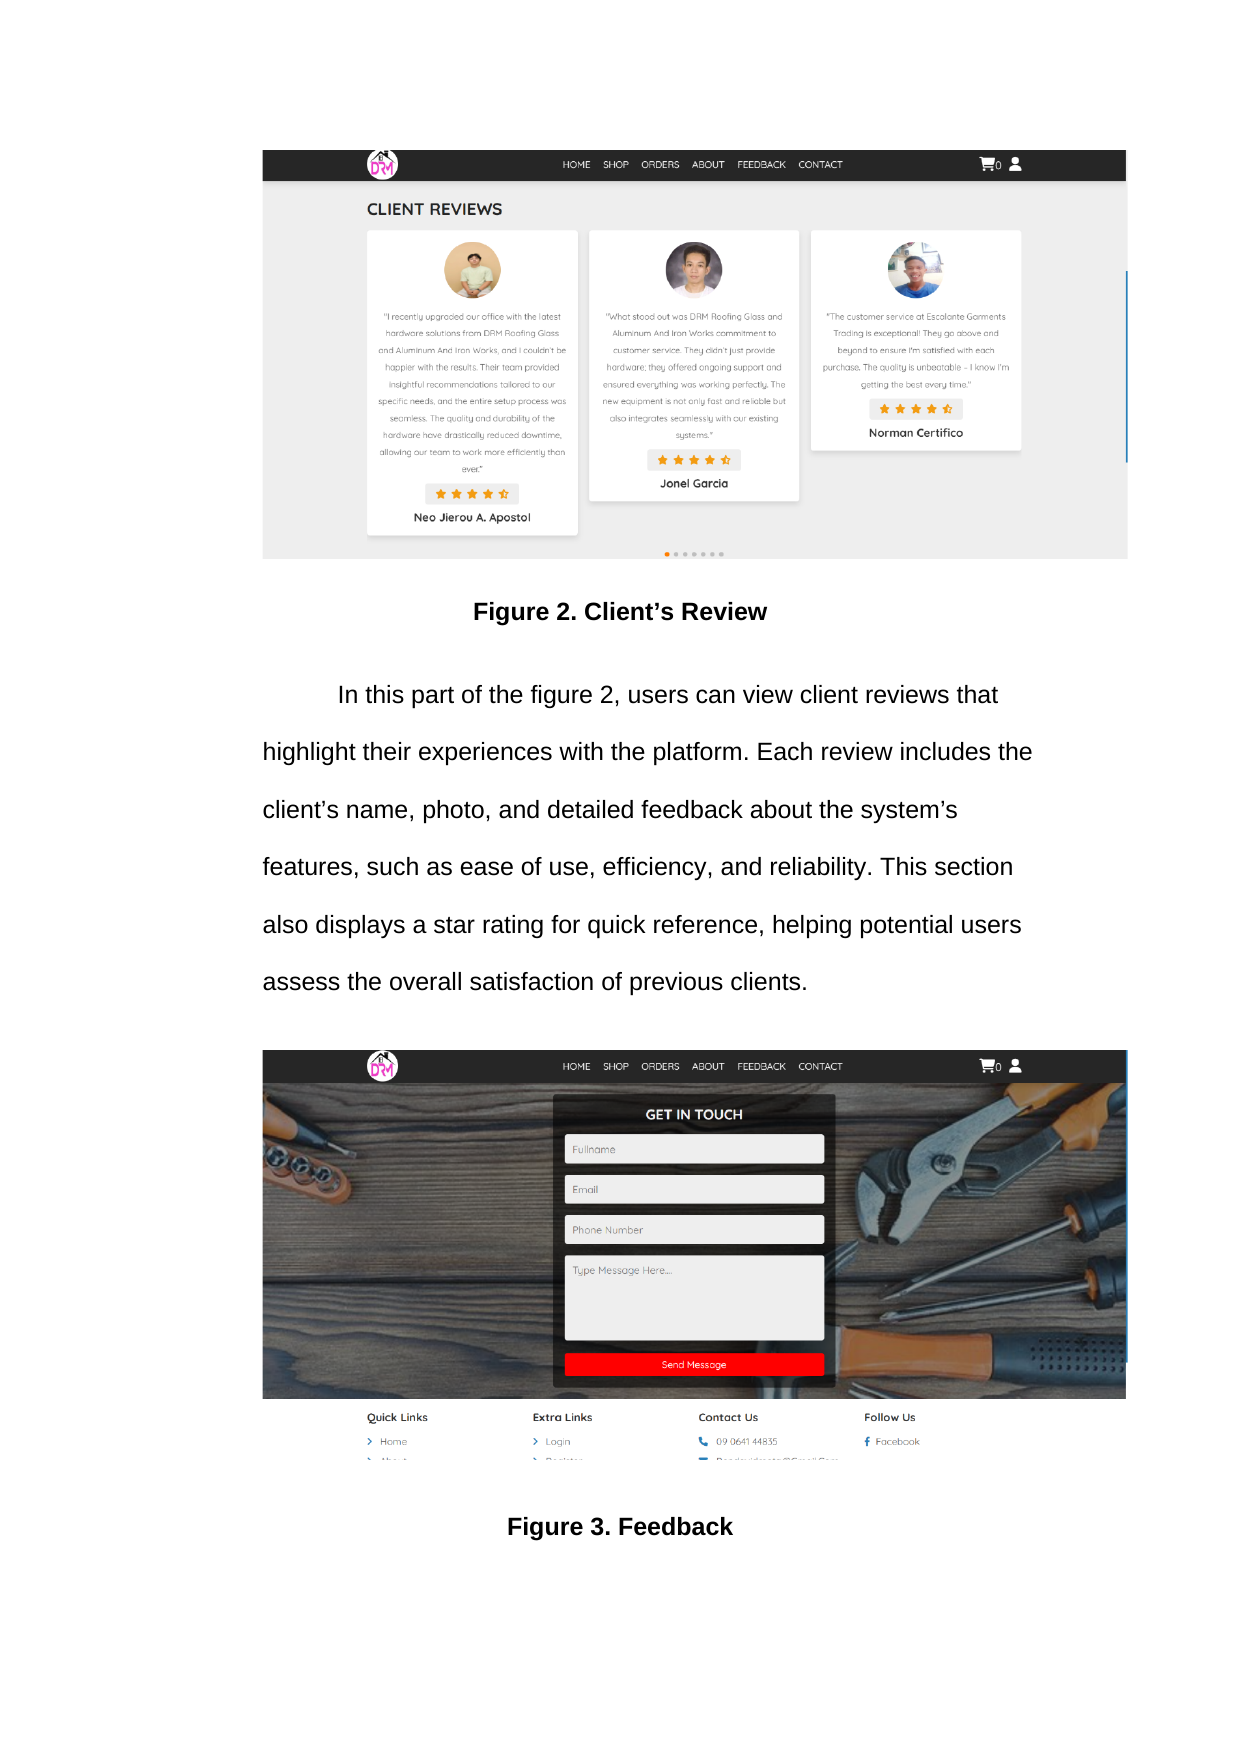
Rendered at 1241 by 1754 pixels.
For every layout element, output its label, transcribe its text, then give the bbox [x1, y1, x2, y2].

text Figure 3. Feedback [187, 1512, 1053, 1541]
picture [262, 150, 1128, 559]
text Figure 2. Client’s Review [187, 597, 1053, 626]
text In this part of the figure 2, users can view client reviews that highlight their experiences with the platform. Each review includes the client’s name, photo, and detailed feedback about the system’s features, such as ease of use, efficiency, and reliability. This section also displays a star rating for quick reference, helping potential users assess the overall satisfaction of previous clients. [262, 680, 1053, 996]
picture [262, 1050, 1128, 1460]
